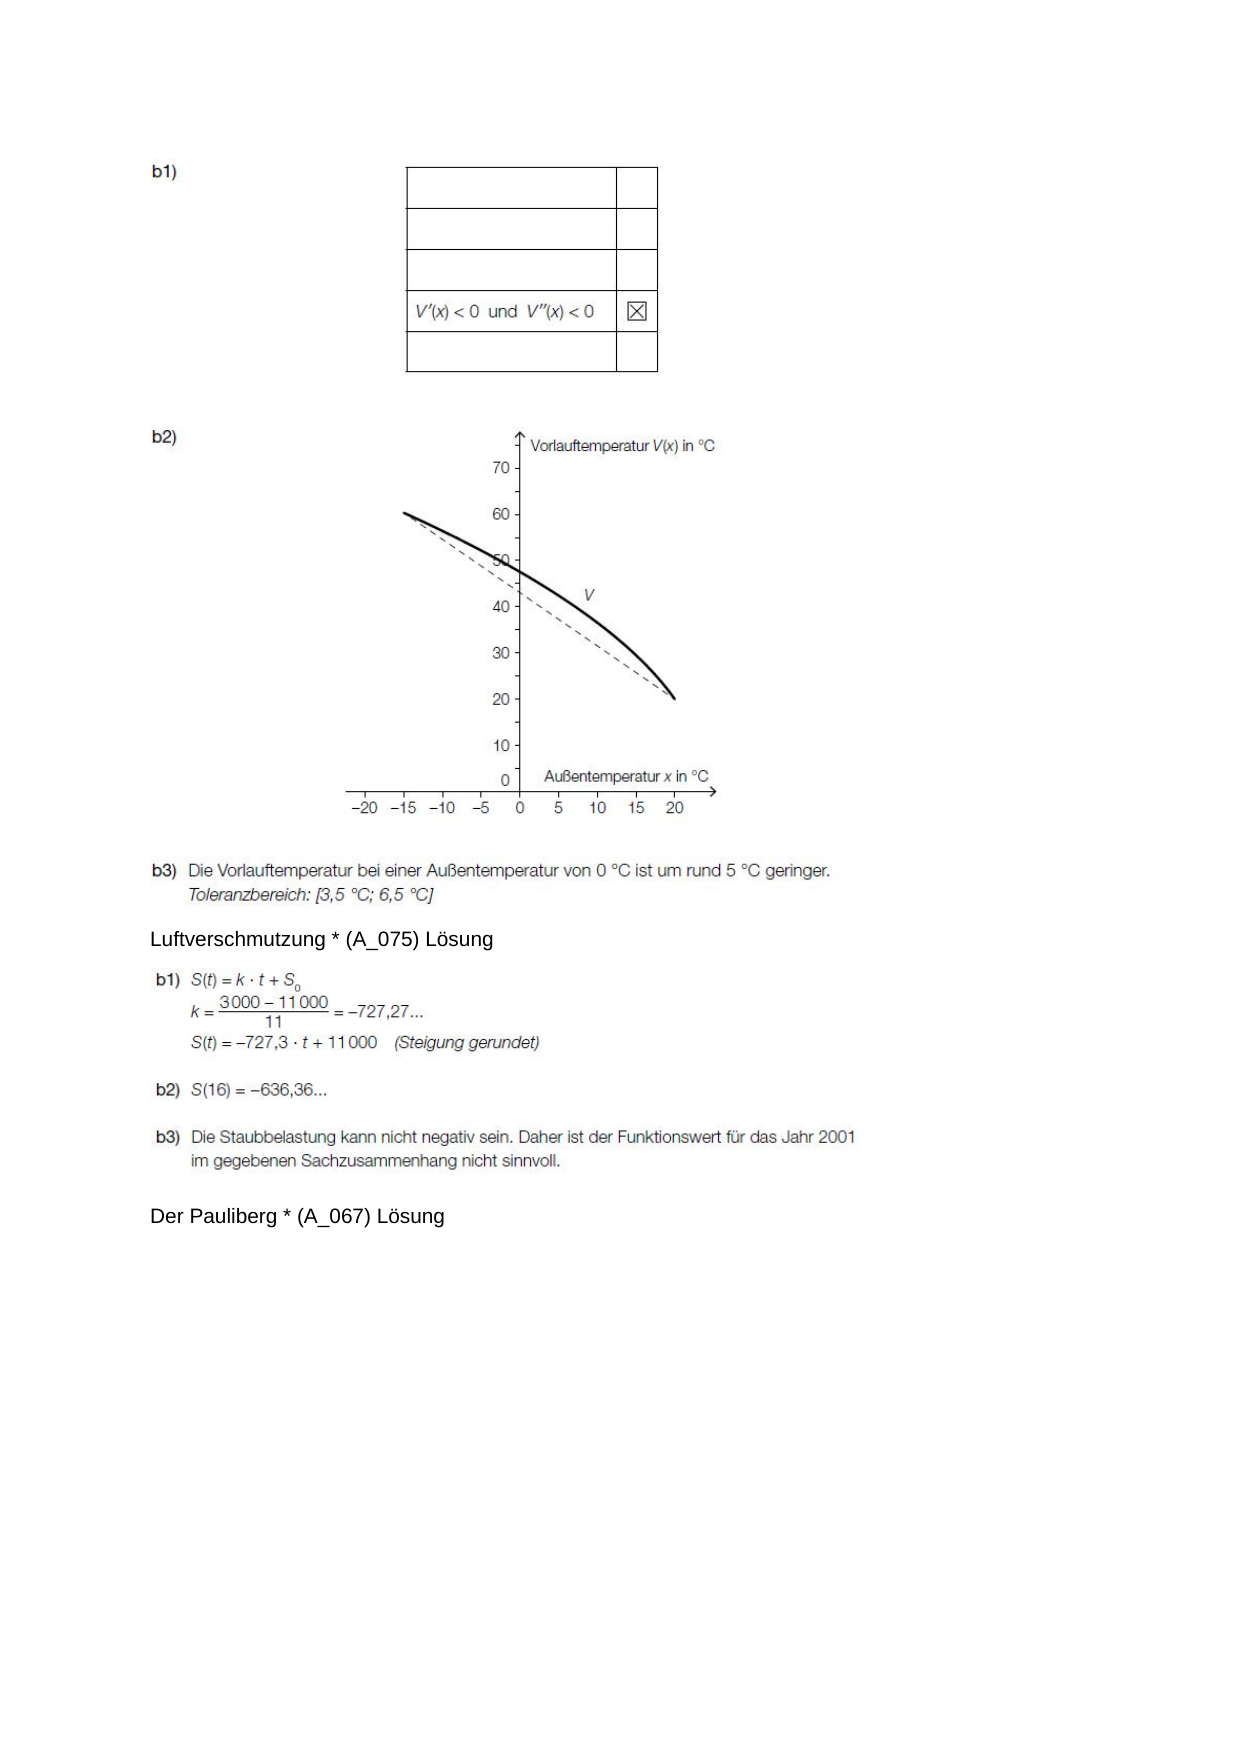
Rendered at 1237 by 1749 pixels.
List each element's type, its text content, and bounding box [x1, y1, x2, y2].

picture [150, 968, 860, 1186]
picture [150, 149, 859, 908]
text Der Pauliberg * (A_067) Lösung [150, 1204, 1086, 1228]
text Luftverschmutzung * (A_075) Lösung [150, 926, 1086, 950]
